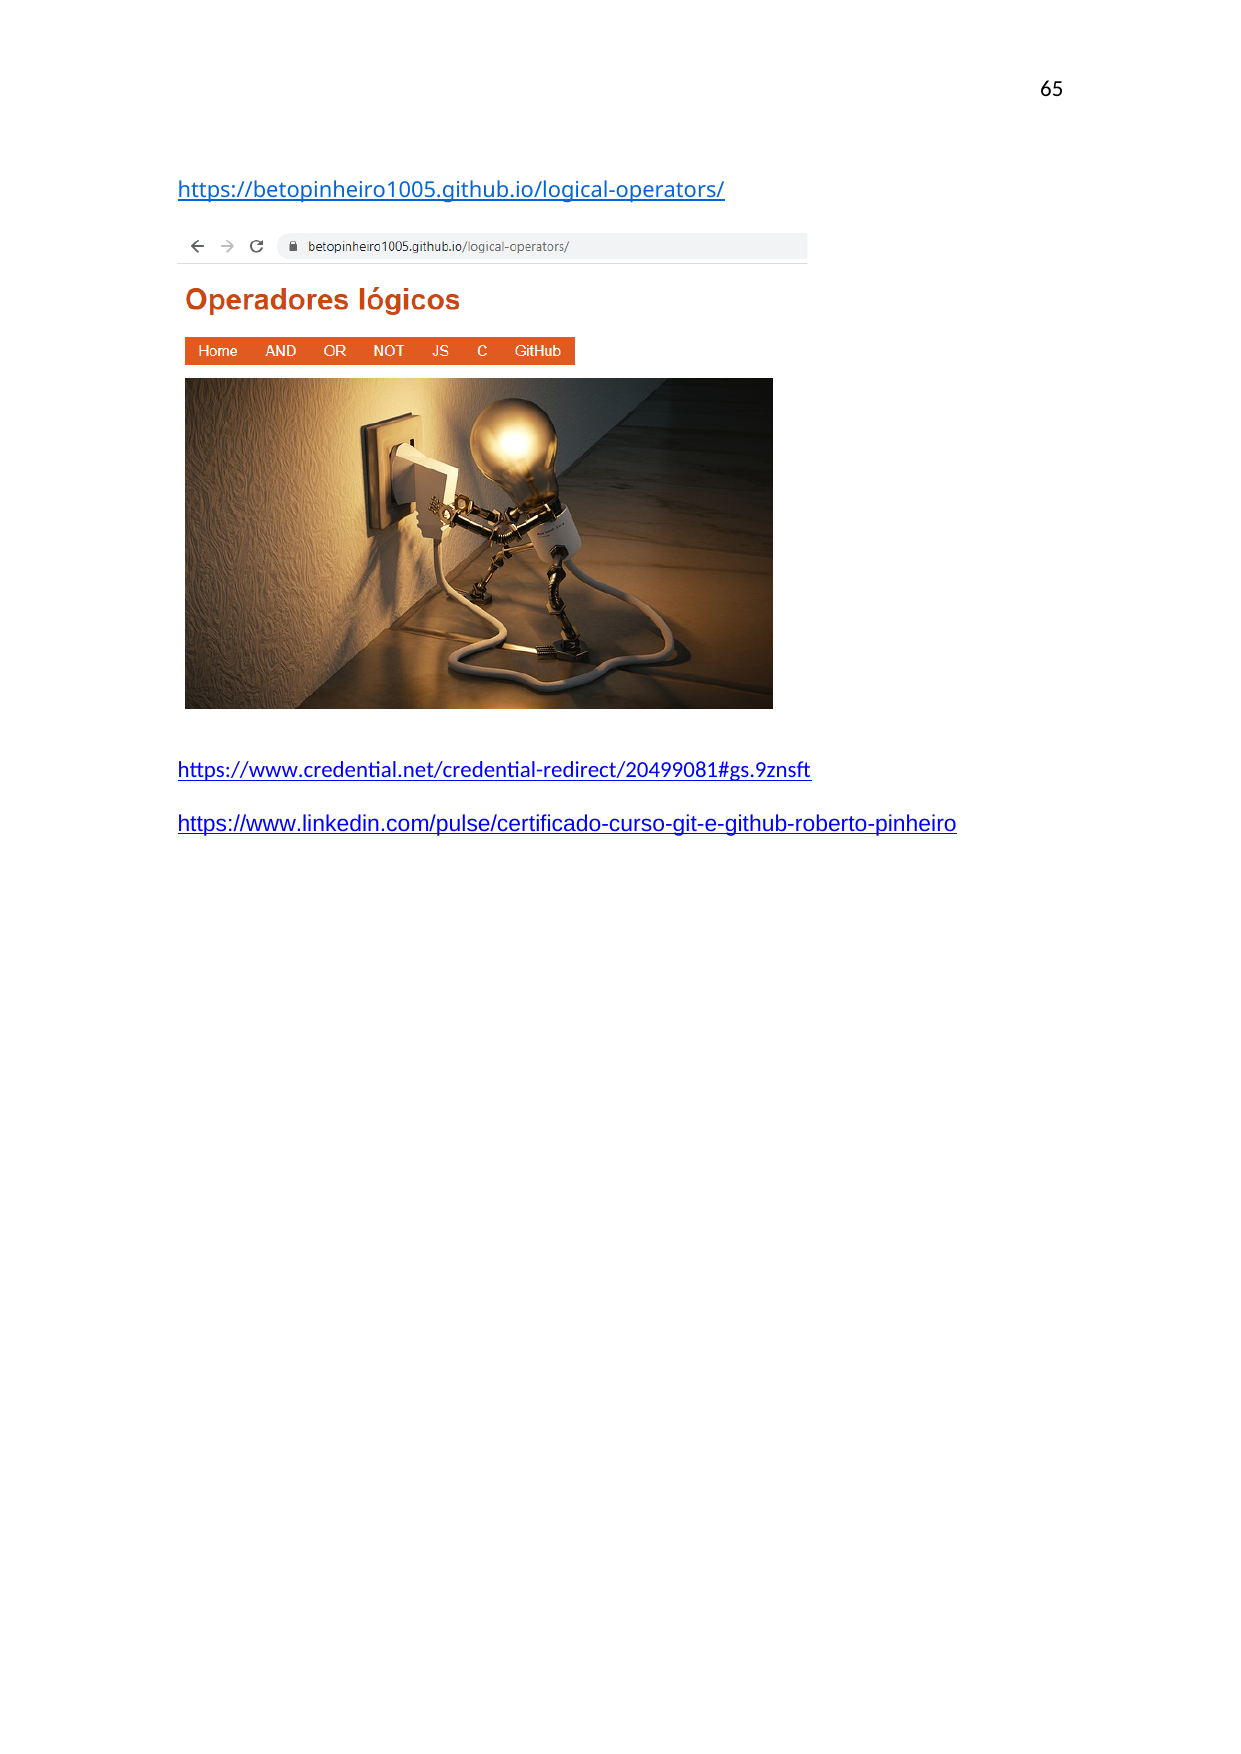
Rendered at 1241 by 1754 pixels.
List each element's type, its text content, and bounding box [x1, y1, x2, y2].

text https://www.linkedin.com/pulse/certificado-curso-git-e-github-roberto-pinheiro [177, 810, 1063, 836]
text https://betopinheiro1005.github.io/logical-operators/ [177, 174, 1063, 204]
text https://www.credential.net/credential-redirect/20499081#gs.9znsft [177, 756, 1063, 783]
picture [177, 230, 808, 730]
